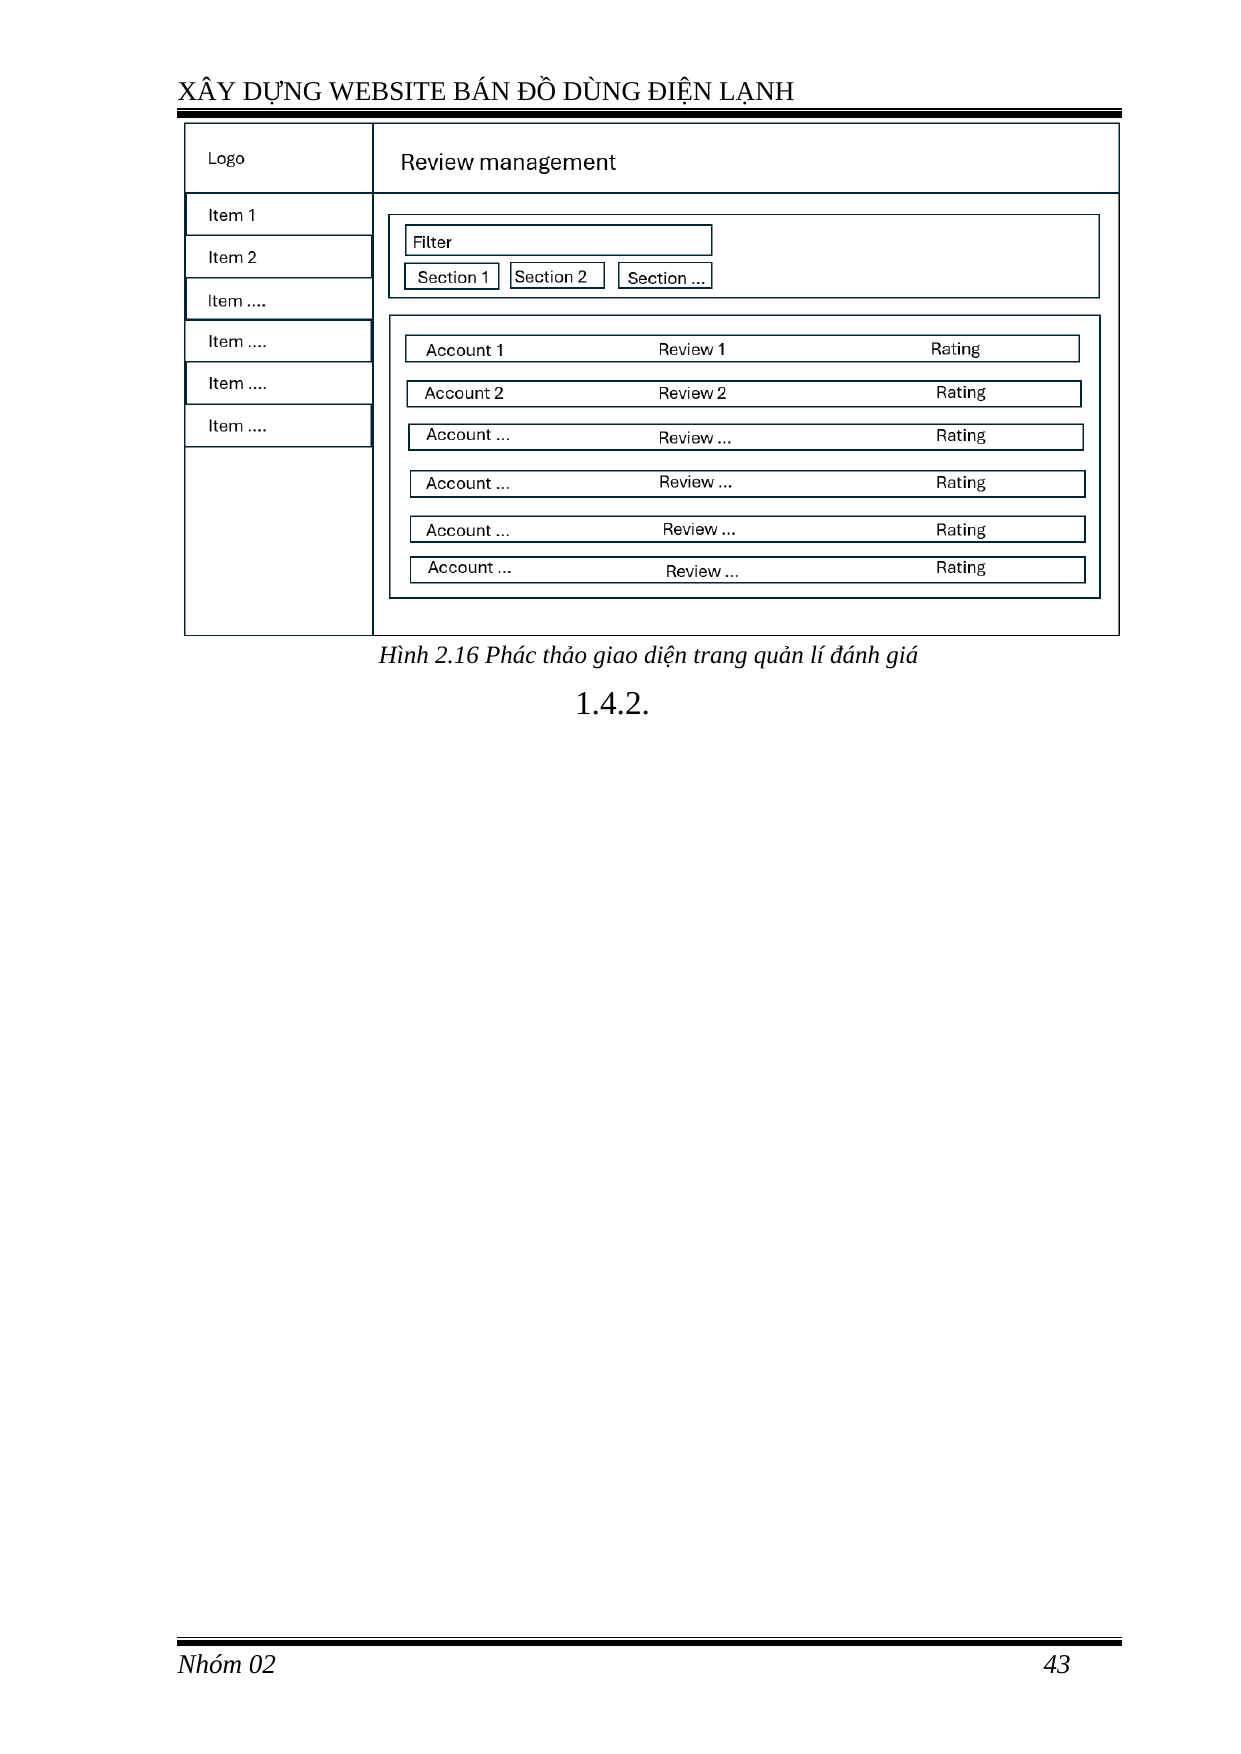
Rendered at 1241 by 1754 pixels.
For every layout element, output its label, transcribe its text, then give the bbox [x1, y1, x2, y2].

text Hình 2.16 Phác thảo giao diện trang quản lí đánh giá [177, 640, 1122, 668]
picture [177, 118, 1123, 640]
